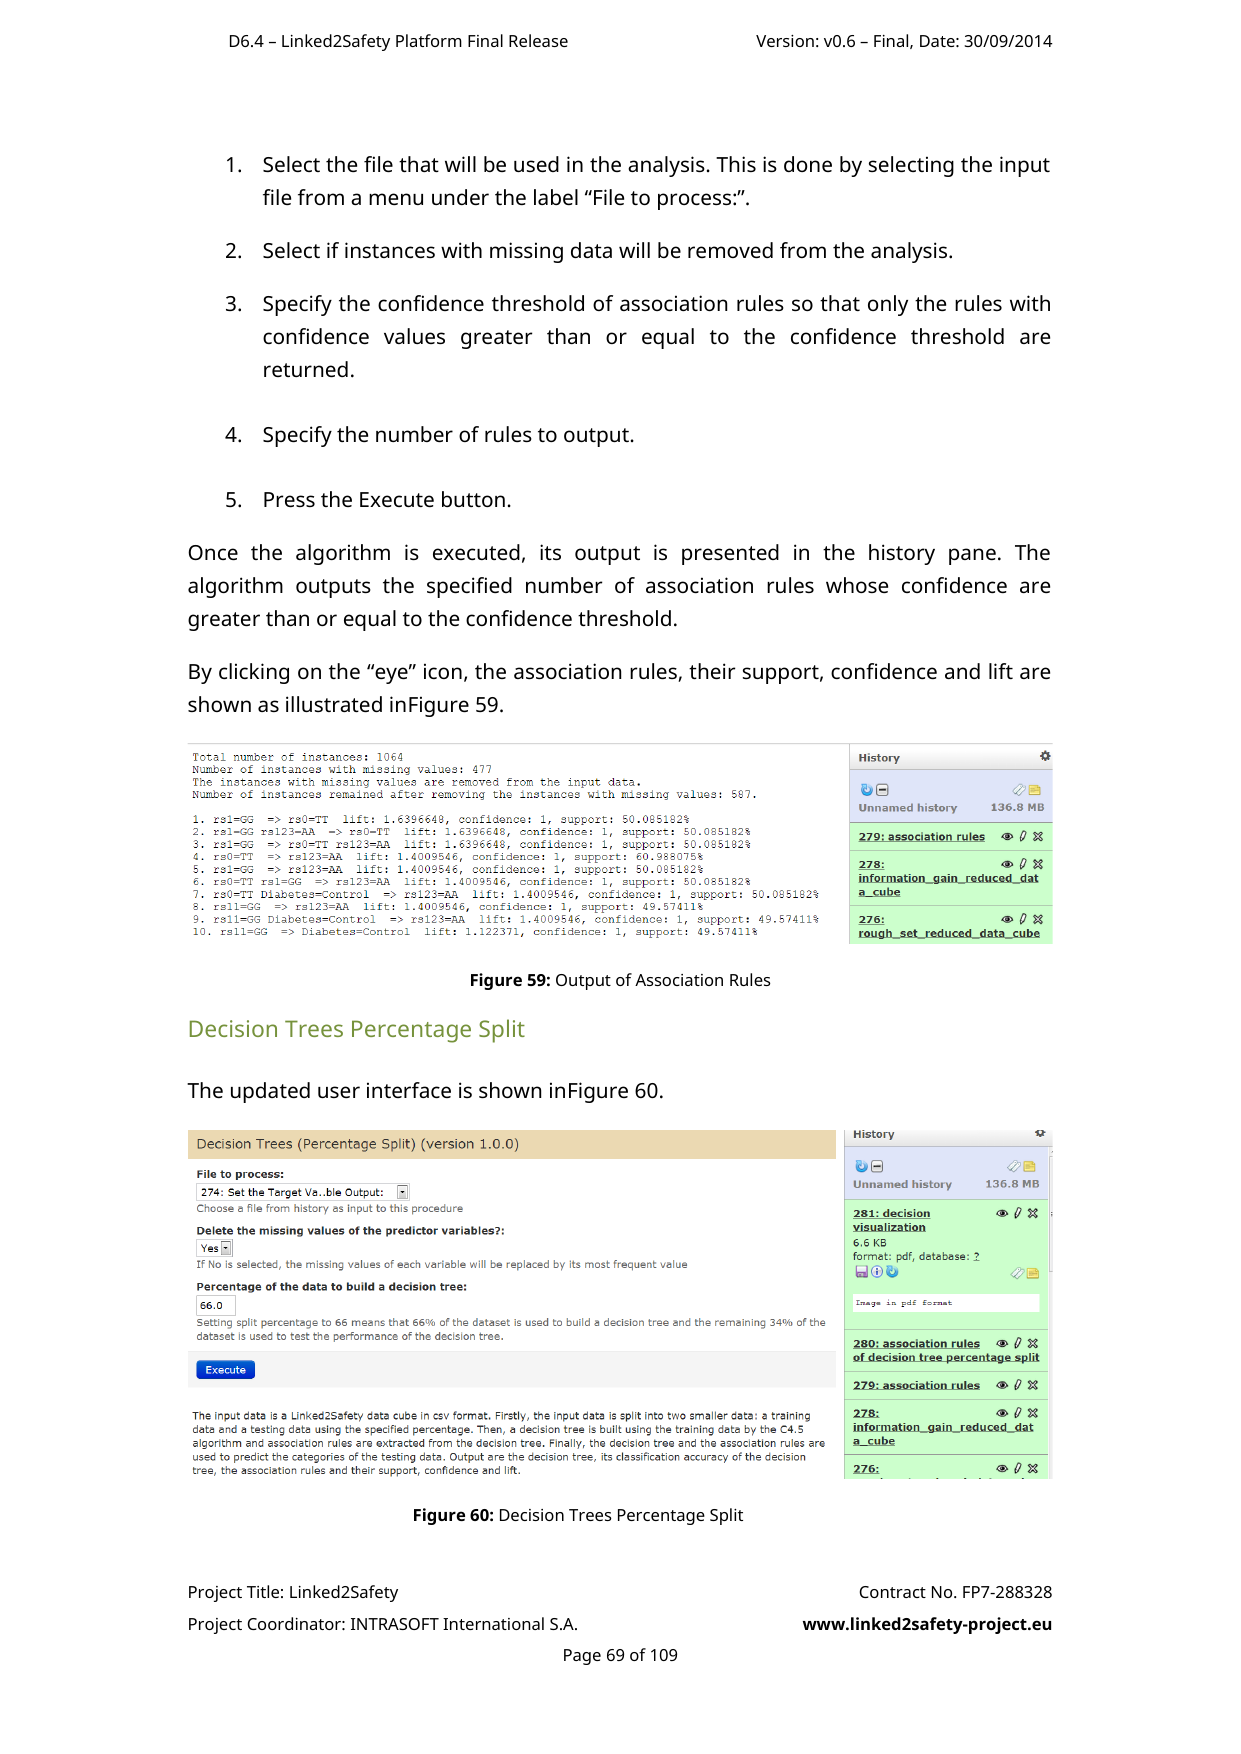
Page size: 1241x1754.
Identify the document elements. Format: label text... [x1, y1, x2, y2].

text Figure 60: Decision Trees Percentage Split [337, 1503, 1053, 1526]
list Specify the number of rules to output. [225, 420, 1053, 448]
text Once the algorithm is executed, its output is presented in the history pane. The algorithm outputs the specified number of association rules whose confidence are greater than or equal to the confidence threshold. [187, 538, 1053, 632]
picture [187, 743, 1053, 944]
text By clicking on the “eye” icon, the association rules, their support, confidence and lift are shown as illustrated inFigure 59. [187, 657, 1053, 718]
subtitle Decision Trees Percentage Split [187, 1013, 1053, 1044]
list Select the file that will be used in the analysis. This is done by selecting the input file from a menu under the label “File to process:”. [225, 150, 1053, 211]
text Figure 59: Output of Association Rules [187, 969, 1053, 992]
list Specify the confidence threshold of association rules so that only the rules with confidence values greater than or equal to the confidence threshold are returned. [225, 289, 1053, 383]
list Press the Execute button. [225, 485, 1053, 513]
text The updated user interface is shown inFigure 60. [187, 1077, 1053, 1105]
list Select if instances with missing data will be removed from the analysis. [225, 236, 1053, 264]
picture [187, 1130, 1053, 1479]
